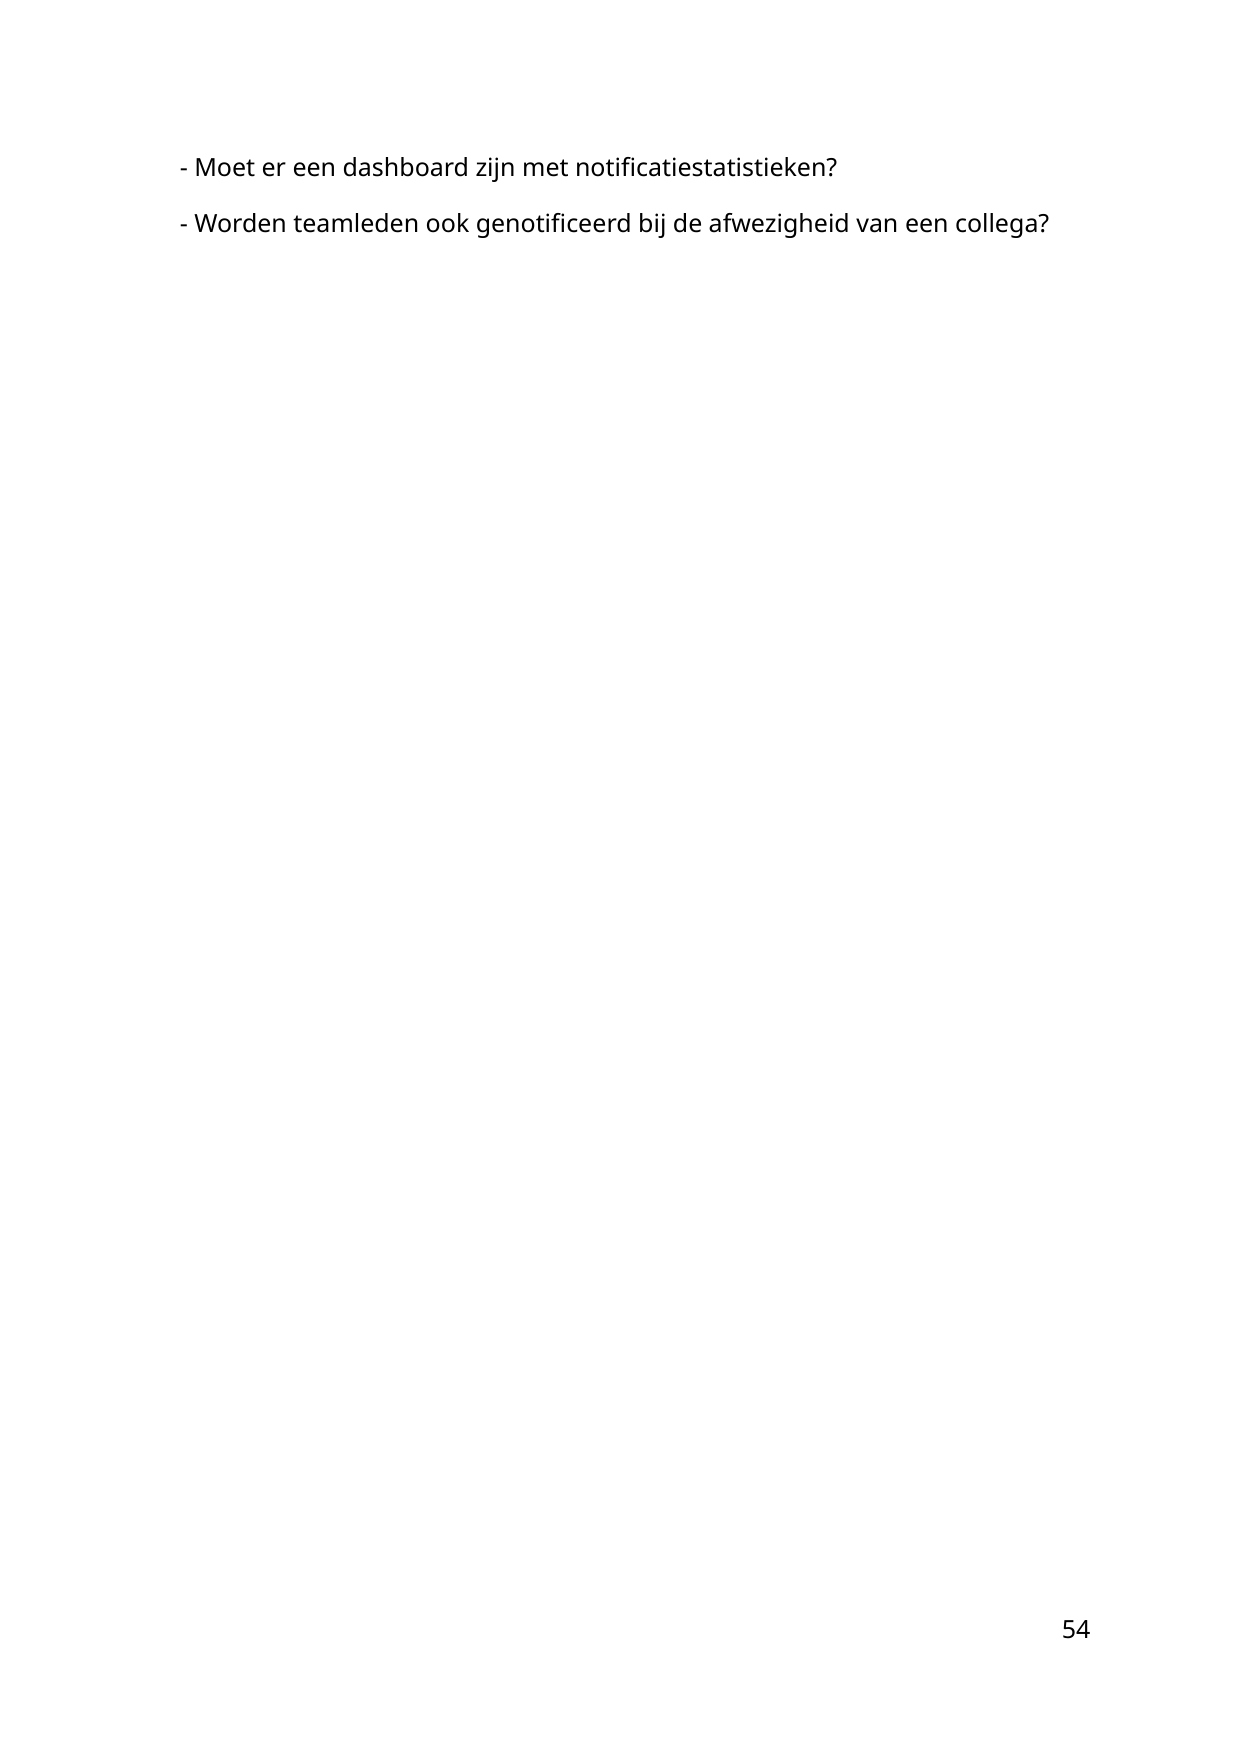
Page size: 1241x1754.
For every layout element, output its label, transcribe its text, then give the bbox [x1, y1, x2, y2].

text - Worden teamleden ook genotificeerd bij de afwezigheid van een collega? [179, 206, 1090, 240]
text - Moet er een dashboard zijn met notificatiestatistieken? [179, 150, 1090, 184]
